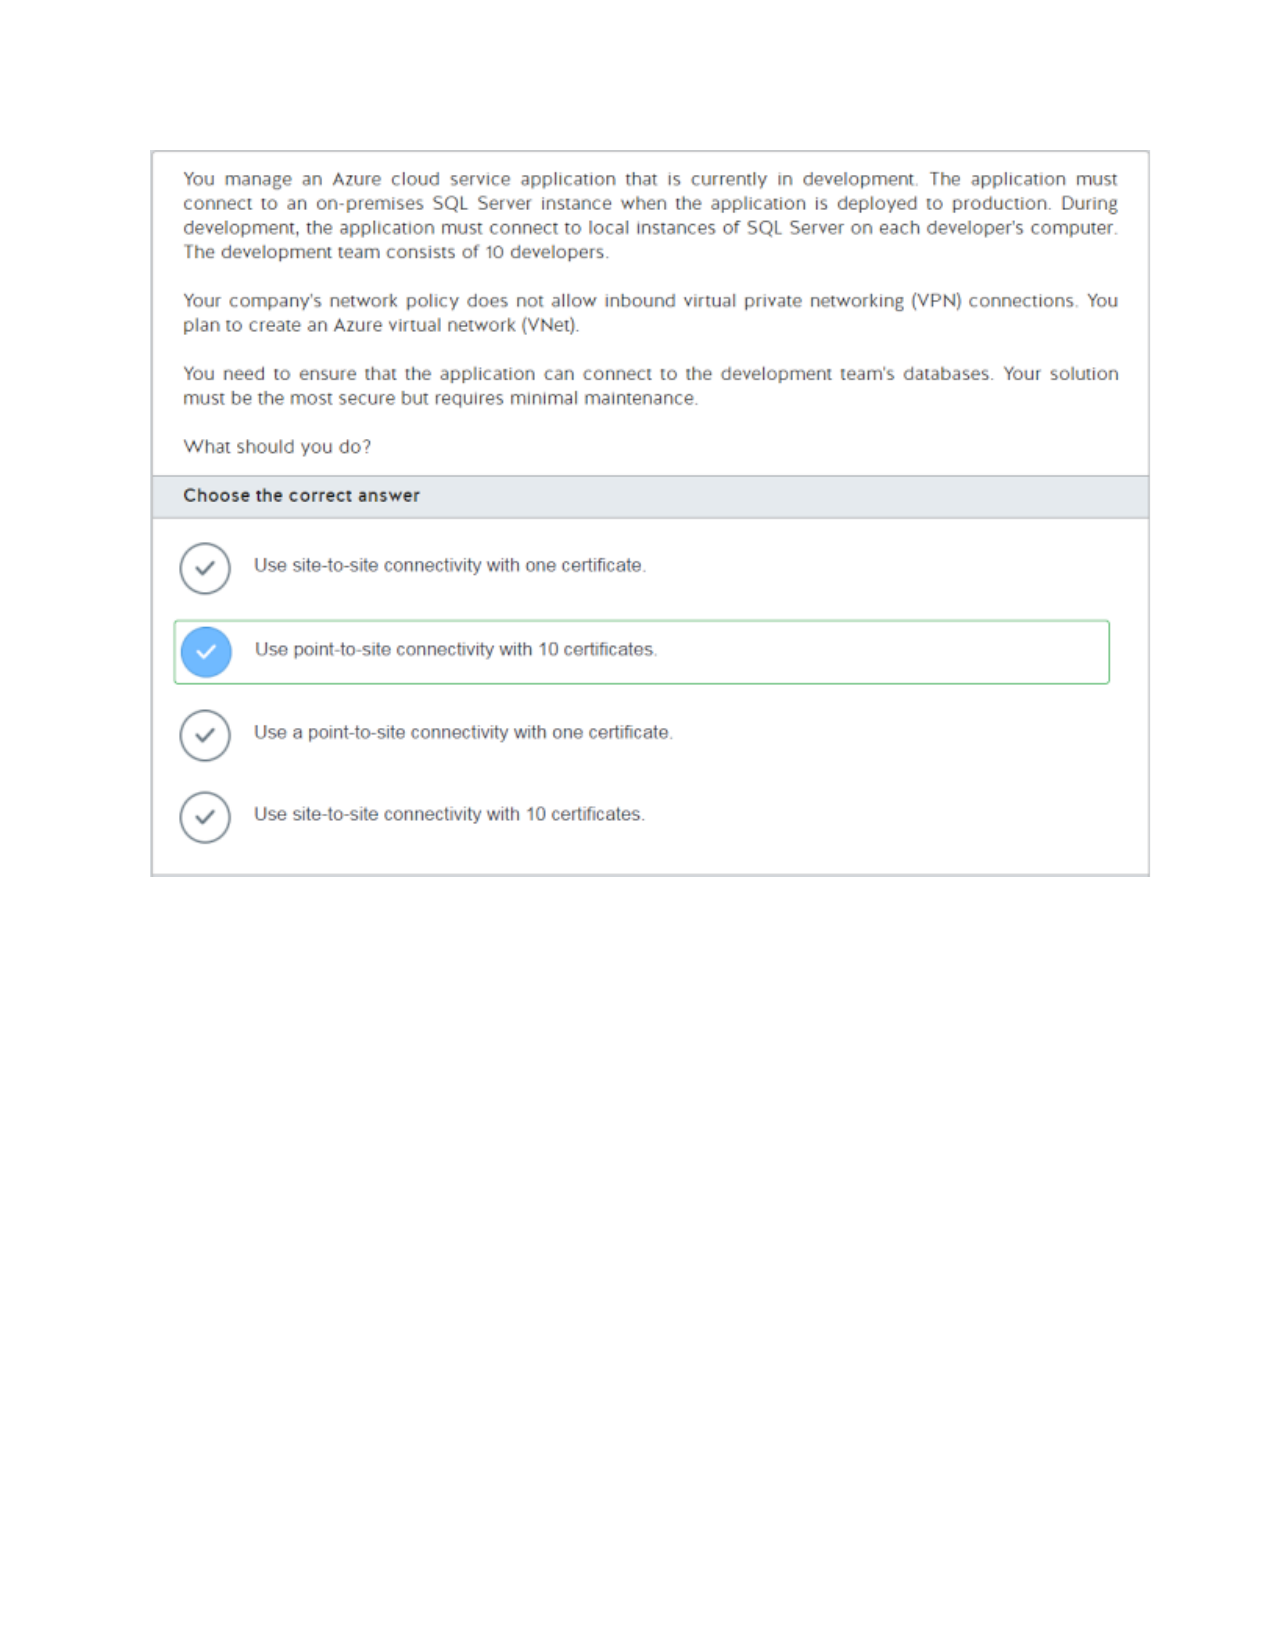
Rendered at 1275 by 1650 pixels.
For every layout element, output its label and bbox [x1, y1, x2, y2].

picture [150, 150, 1150, 877]
